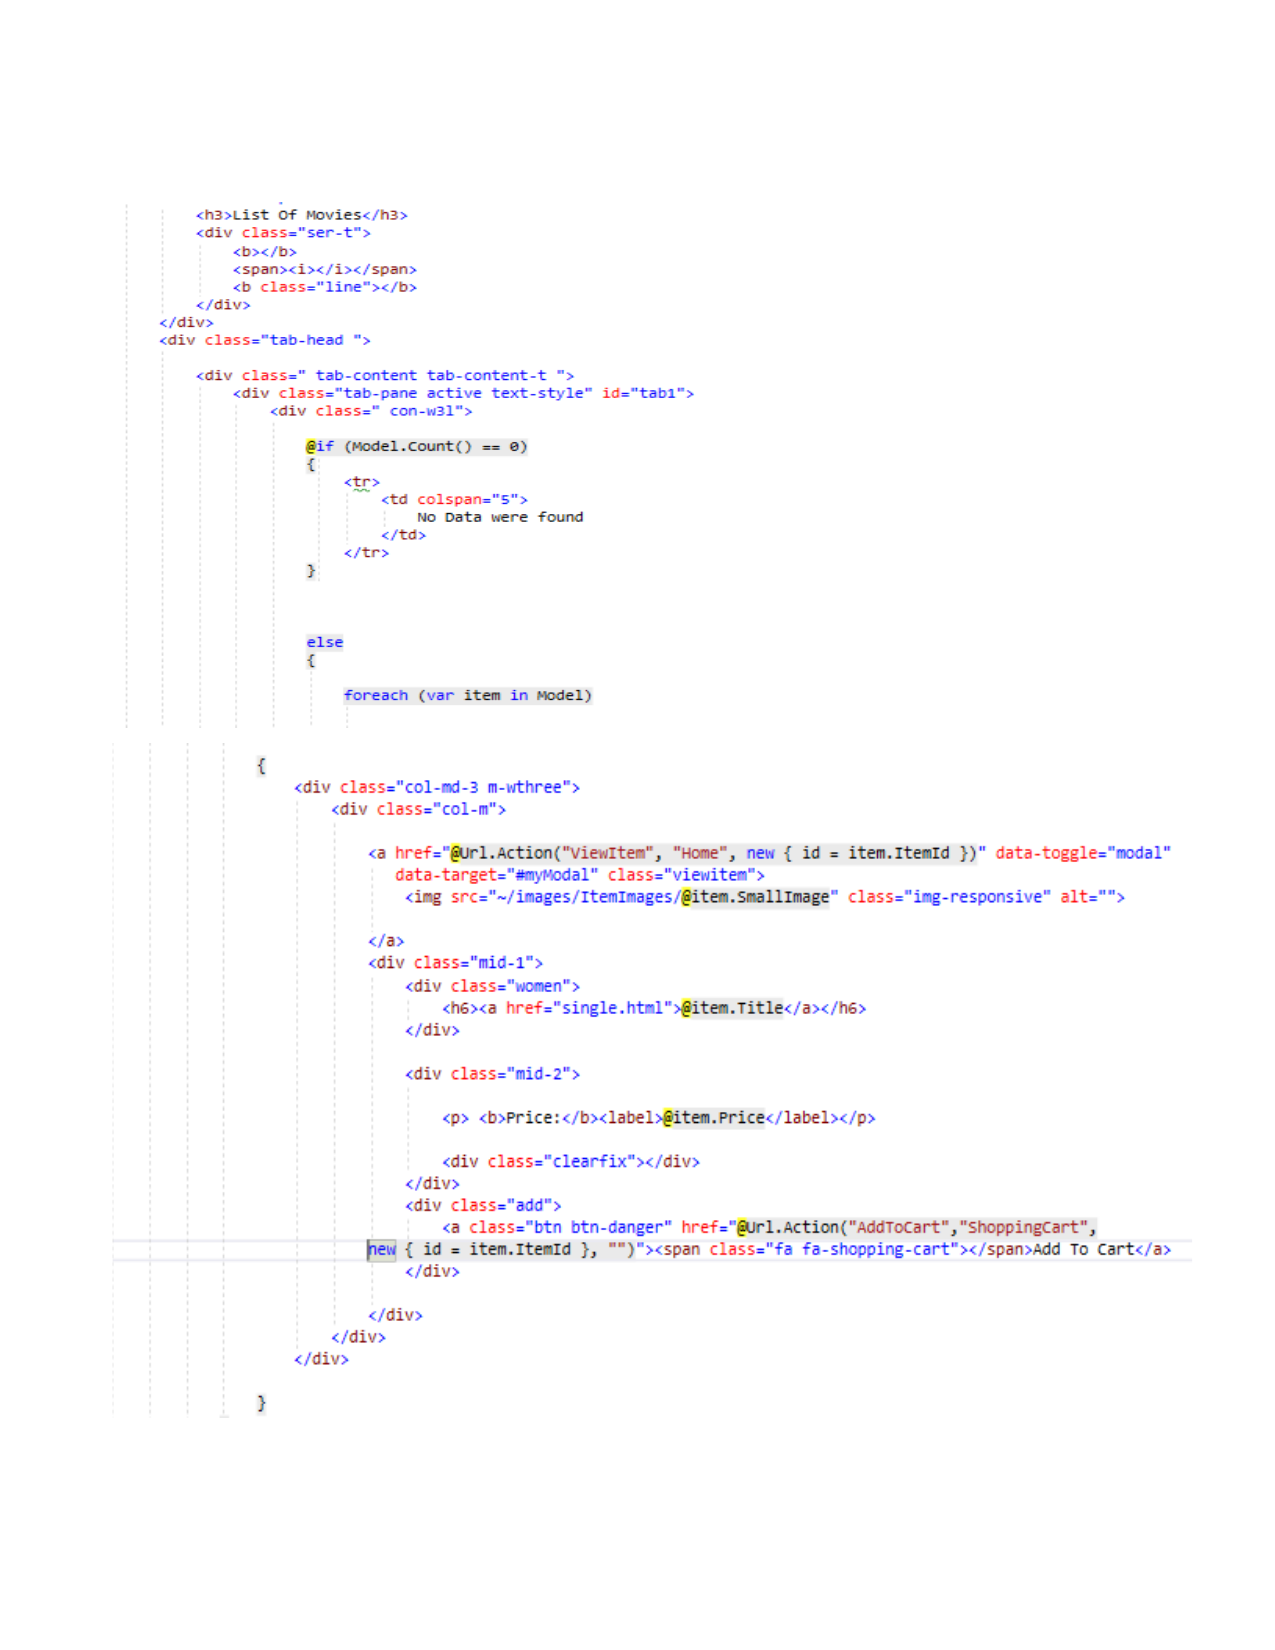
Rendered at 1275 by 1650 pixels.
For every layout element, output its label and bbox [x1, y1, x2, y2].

picture [112, 743, 1193, 1418]
picture [112, 202, 1124, 728]
